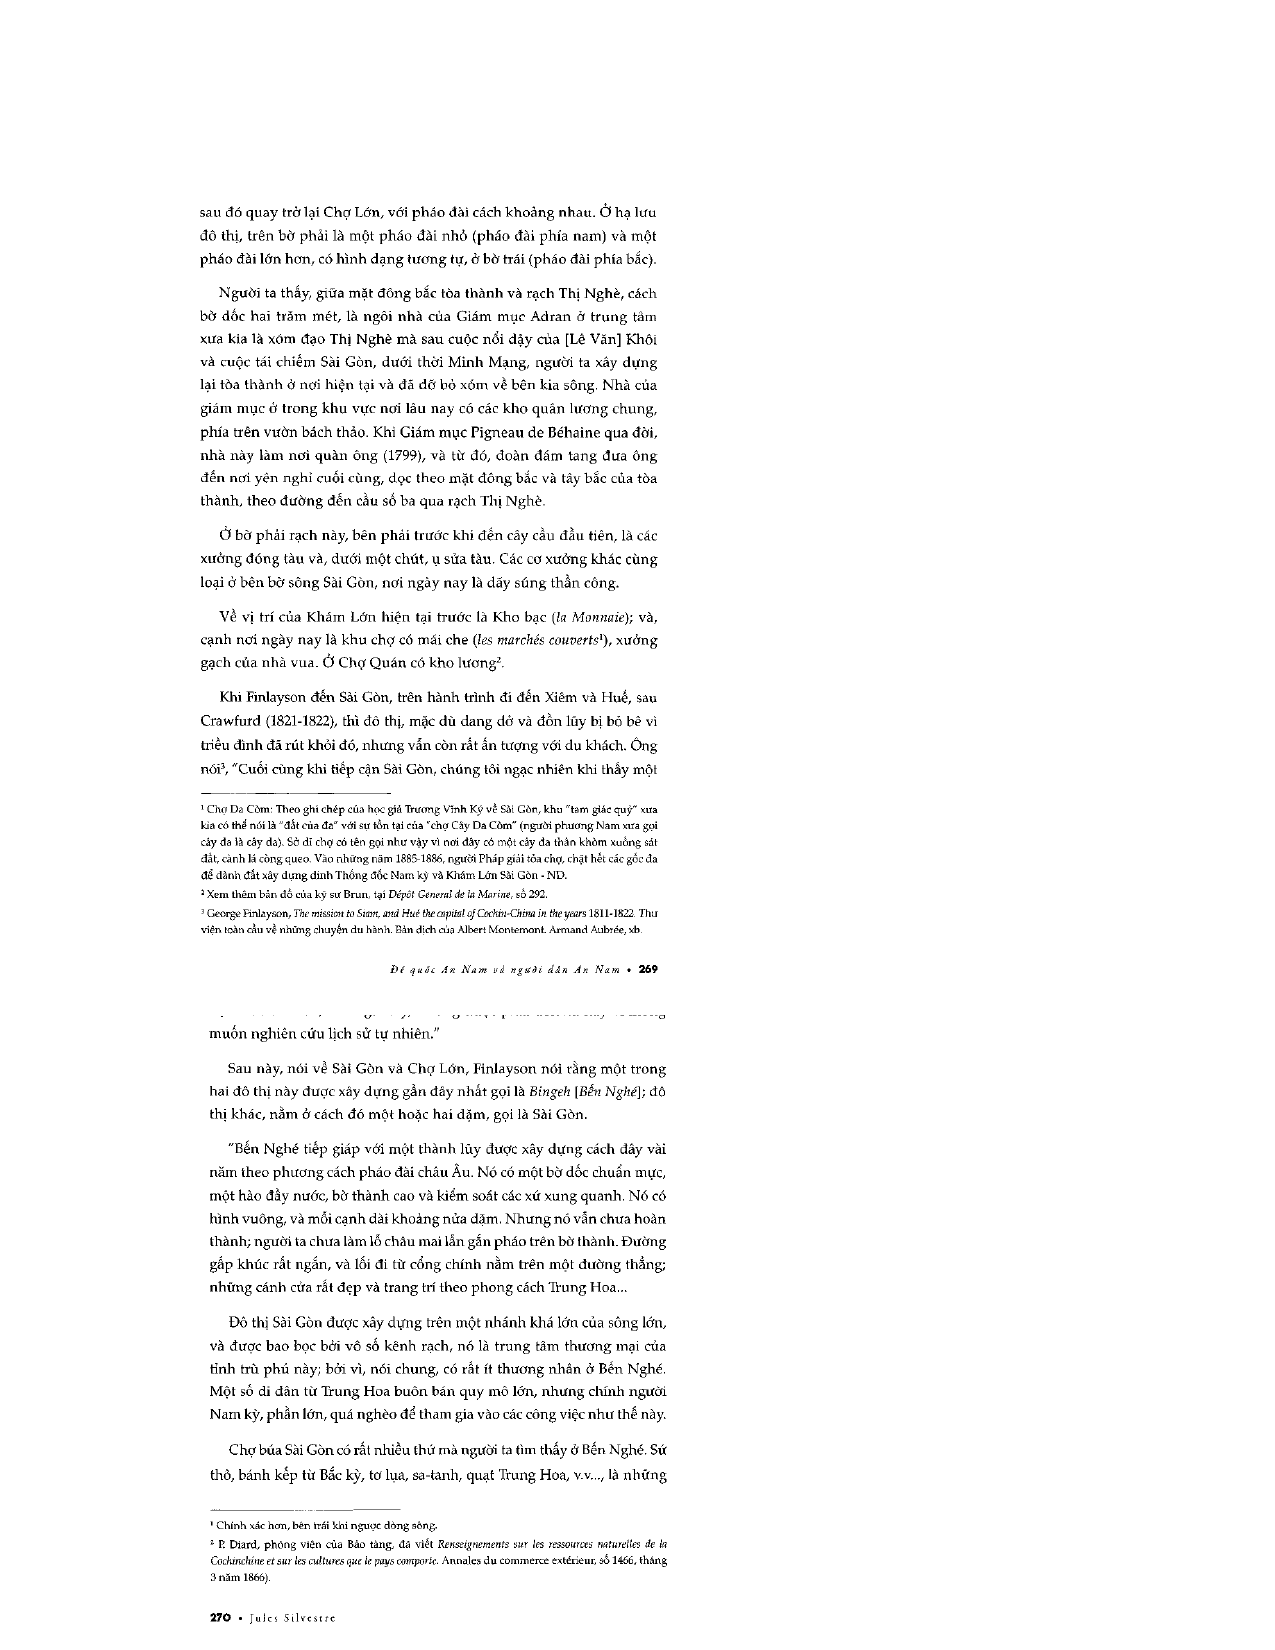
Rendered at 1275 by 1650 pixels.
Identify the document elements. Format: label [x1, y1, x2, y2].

picture [150, 150, 713, 1650]
